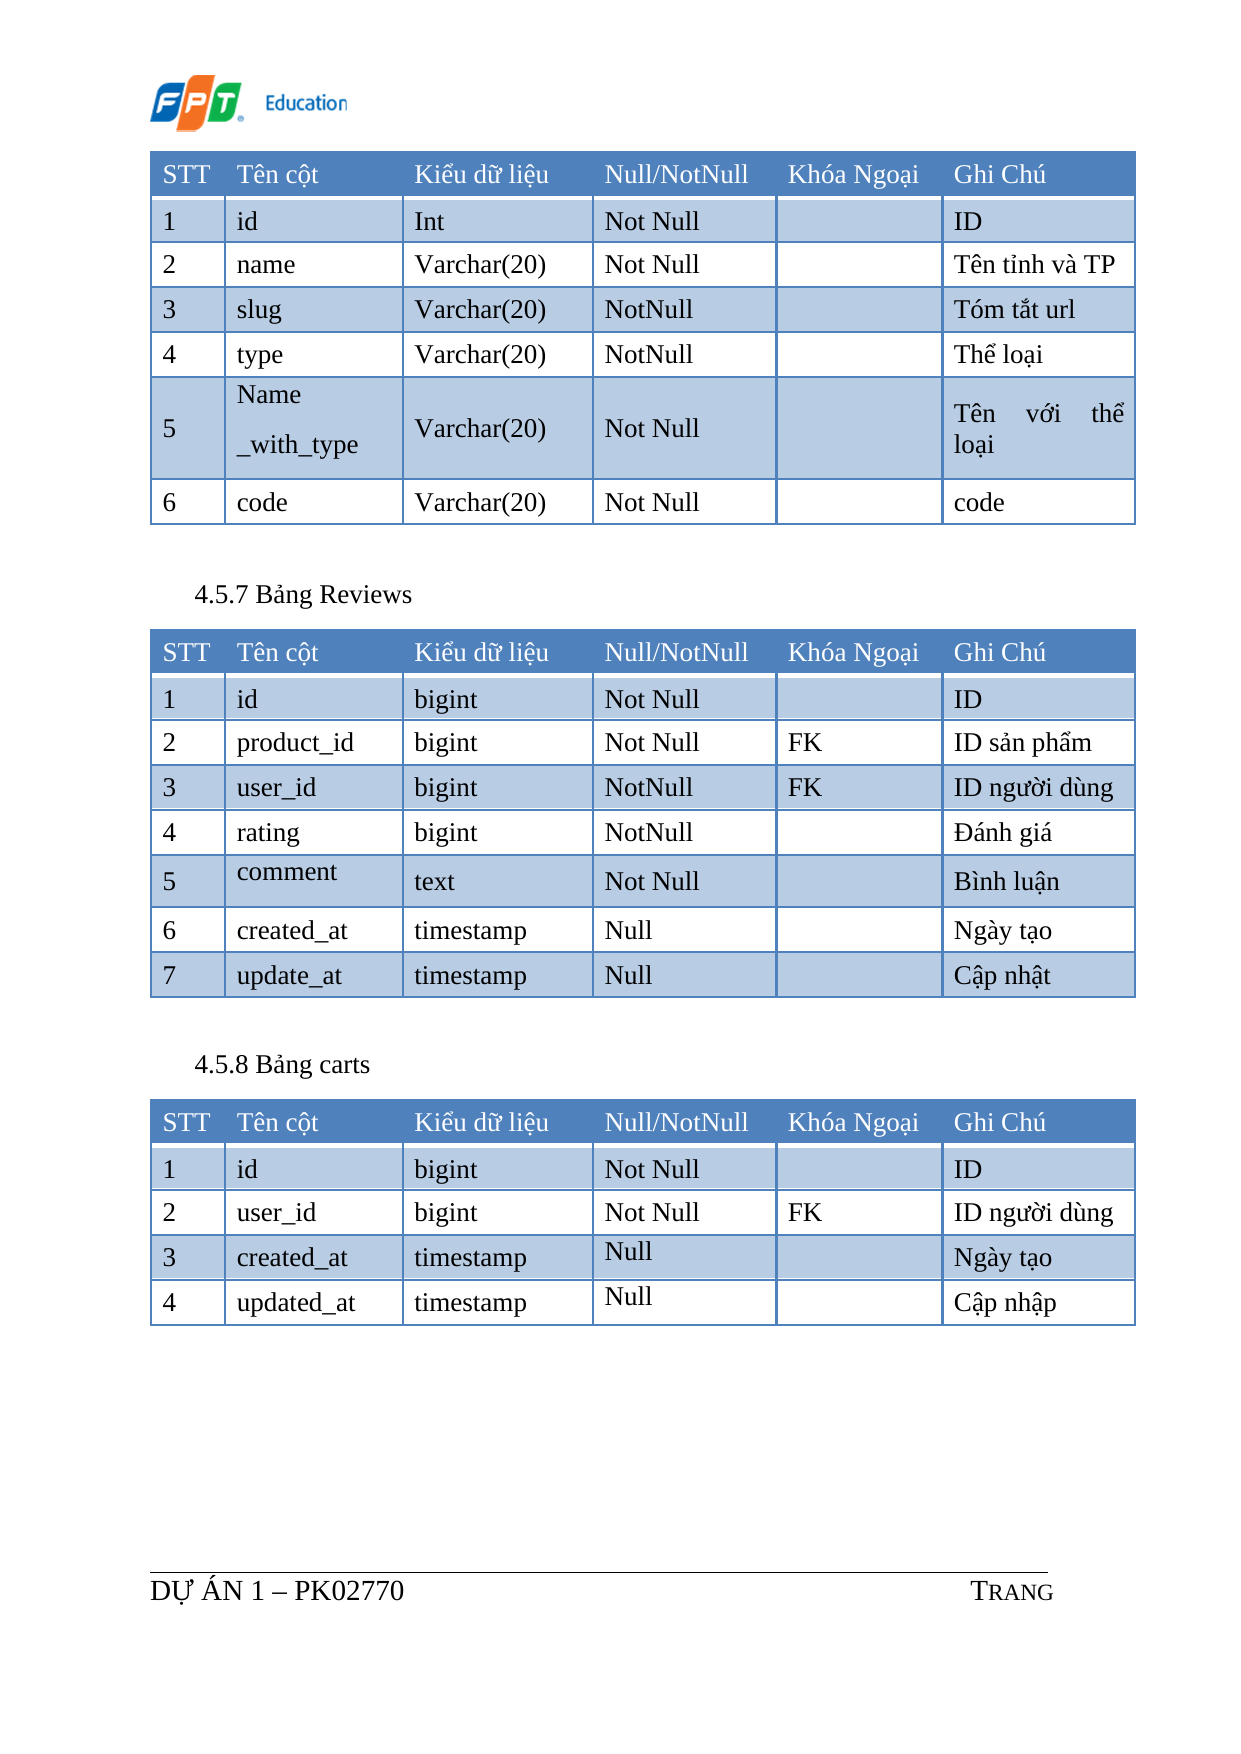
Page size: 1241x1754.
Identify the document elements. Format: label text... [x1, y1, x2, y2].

picture [150, 75, 347, 132]
table_cell [778, 678, 941, 718]
table_cell [778, 811, 941, 853]
table_cell Not Null [594, 856, 775, 906]
table_cell FK [778, 1191, 941, 1233]
table_cell Bình luận [944, 856, 1134, 906]
table_header Ghi Chú [944, 631, 1134, 673]
table_cell bigint [404, 1148, 592, 1188]
table_cell timestamp [404, 908, 592, 951]
table_cell ID [944, 200, 1134, 241]
table_cell 6 [152, 908, 224, 951]
table_cell bigint [404, 678, 592, 718]
list 4.5.7 Bảng Reviews [194, 578, 1048, 609]
table_header Ghi Chú [944, 1101, 1134, 1143]
table_cell id [226, 200, 402, 241]
table_cell Null [594, 1281, 775, 1323]
table_cell slug [226, 288, 402, 331]
table_cell 1 [152, 678, 224, 718]
table_cell Varchar(20) [404, 378, 592, 478]
table_cell 2 [152, 1191, 224, 1233]
table_cell Cập nhập [944, 1281, 1134, 1323]
table_cell [778, 480, 941, 523]
table_cell Tên tỉnh và TP [944, 243, 1134, 286]
table_header Ghi Chú [944, 153, 1134, 196]
table_header Tên cột [226, 1101, 402, 1143]
table_cell ID sản phẩm [944, 721, 1134, 763]
table_cell [778, 243, 941, 286]
table_cell ID người dùng [944, 766, 1134, 808]
table_cell Not Null [594, 1191, 775, 1233]
table_cell Thể loại [944, 333, 1134, 376]
table_cell Not Null [594, 480, 775, 523]
table_cell product_id [226, 721, 402, 763]
table_cell 4 [152, 811, 224, 853]
table_cell Đánh giá [944, 811, 1134, 853]
table_cell Not Null [594, 243, 775, 286]
table_cell ID [944, 678, 1134, 718]
table_cell timestamp [404, 1236, 592, 1278]
list 4.5.8 Bảng carts [194, 1048, 1048, 1079]
table_cell 4 [152, 333, 224, 376]
table_header Tên cột [226, 153, 402, 196]
table_cell [778, 200, 941, 241]
table_cell user_id [226, 1191, 402, 1233]
table_cell [778, 1148, 941, 1188]
table_cell update_at [226, 953, 402, 996]
table_cell 2 [152, 721, 224, 763]
table_cell ID người dùng [944, 1191, 1134, 1233]
table_cell Ngày tạo [944, 1236, 1134, 1278]
table_cell [778, 1236, 941, 1278]
table_cell code [226, 480, 402, 523]
table_header Kiểu dữ liệu [404, 1101, 592, 1143]
table_cell 5 [152, 378, 224, 478]
table_cell [778, 1281, 941, 1323]
table_cell FK [778, 766, 941, 808]
table_cell name [226, 243, 402, 286]
table_cell type [226, 333, 402, 376]
table_header Khóa Ngoại [778, 153, 941, 196]
table_cell [778, 288, 941, 331]
table_cell bigint [404, 811, 592, 853]
table_cell Varchar(20) [404, 333, 592, 376]
table_cell NotNull [594, 333, 775, 376]
table_cell bigint [404, 1191, 592, 1233]
table_cell Cập nhật [944, 953, 1134, 996]
table_cell [778, 378, 941, 478]
table_cell Tên với thể loại [944, 378, 1134, 478]
table_cell [778, 953, 941, 996]
table_cell 1 [152, 1148, 224, 1188]
table_cell Not Null [594, 200, 775, 241]
table_cell Not Null [594, 678, 775, 718]
table_cell Not Null [594, 378, 775, 478]
table_cell timestamp [404, 1281, 592, 1323]
table_cell 6 [152, 480, 224, 523]
table_header Tên cột [226, 631, 402, 673]
table_cell Ngày tạo [944, 908, 1134, 951]
table_header Null/NotNull [594, 153, 775, 196]
table_header STT [152, 631, 224, 673]
table_header Null/NotNull [594, 1101, 775, 1143]
table_header Kiểu dữ liệu [404, 631, 592, 673]
table_cell ID [944, 1148, 1134, 1188]
table_header Khóa Ngoại [778, 631, 941, 673]
table_cell Null [594, 908, 775, 951]
table_cell NotNull [594, 288, 775, 331]
table_cell [778, 856, 941, 906]
table_cell 1 [152, 200, 224, 241]
table_cell 7 [152, 953, 224, 996]
table_cell created_at [226, 1236, 402, 1278]
table_cell rating [226, 811, 402, 853]
table_cell timestamp [404, 953, 592, 996]
table_header Null/NotNull [594, 631, 775, 673]
table_cell 2 [152, 243, 224, 286]
table_cell text [404, 856, 592, 906]
table_cell 3 [152, 288, 224, 331]
table_header Khóa Ngoại [778, 1101, 941, 1143]
table_cell NotNull [594, 811, 775, 853]
table_header STT [152, 1101, 224, 1143]
table_cell Not Null [594, 721, 775, 763]
table_cell code [944, 480, 1134, 523]
table_cell [778, 333, 941, 376]
table_cell Varchar(20) [404, 243, 592, 286]
table_cell 4 [152, 1281, 224, 1323]
table_header STT [152, 153, 224, 196]
table_cell user_id [226, 766, 402, 808]
table_cell id [226, 678, 402, 718]
table_header Kiểu dữ liệu [404, 153, 592, 196]
table_cell Tóm tắt url [944, 288, 1134, 331]
table_cell Not Null [594, 1148, 775, 1188]
table_cell 3 [152, 1236, 224, 1278]
table_cell Null [594, 1236, 775, 1278]
table_cell bigint [404, 766, 592, 808]
table_cell 3 [152, 766, 224, 808]
table_cell Null [594, 953, 775, 996]
table_cell updated_at [226, 1281, 402, 1323]
table_cell id [226, 1148, 402, 1188]
table_cell Varchar(20) [404, 288, 592, 331]
table_cell [778, 908, 941, 951]
table_cell Int [404, 200, 592, 241]
table_cell Name _with_type [226, 378, 402, 478]
table_cell comment [226, 856, 402, 906]
table_cell NotNull [594, 766, 775, 808]
table_cell Varchar(20) [404, 480, 592, 523]
table_cell 5 [152, 856, 224, 906]
table_cell FK [778, 721, 941, 763]
table_cell created_at [226, 908, 402, 951]
table_cell bigint [404, 721, 592, 763]
